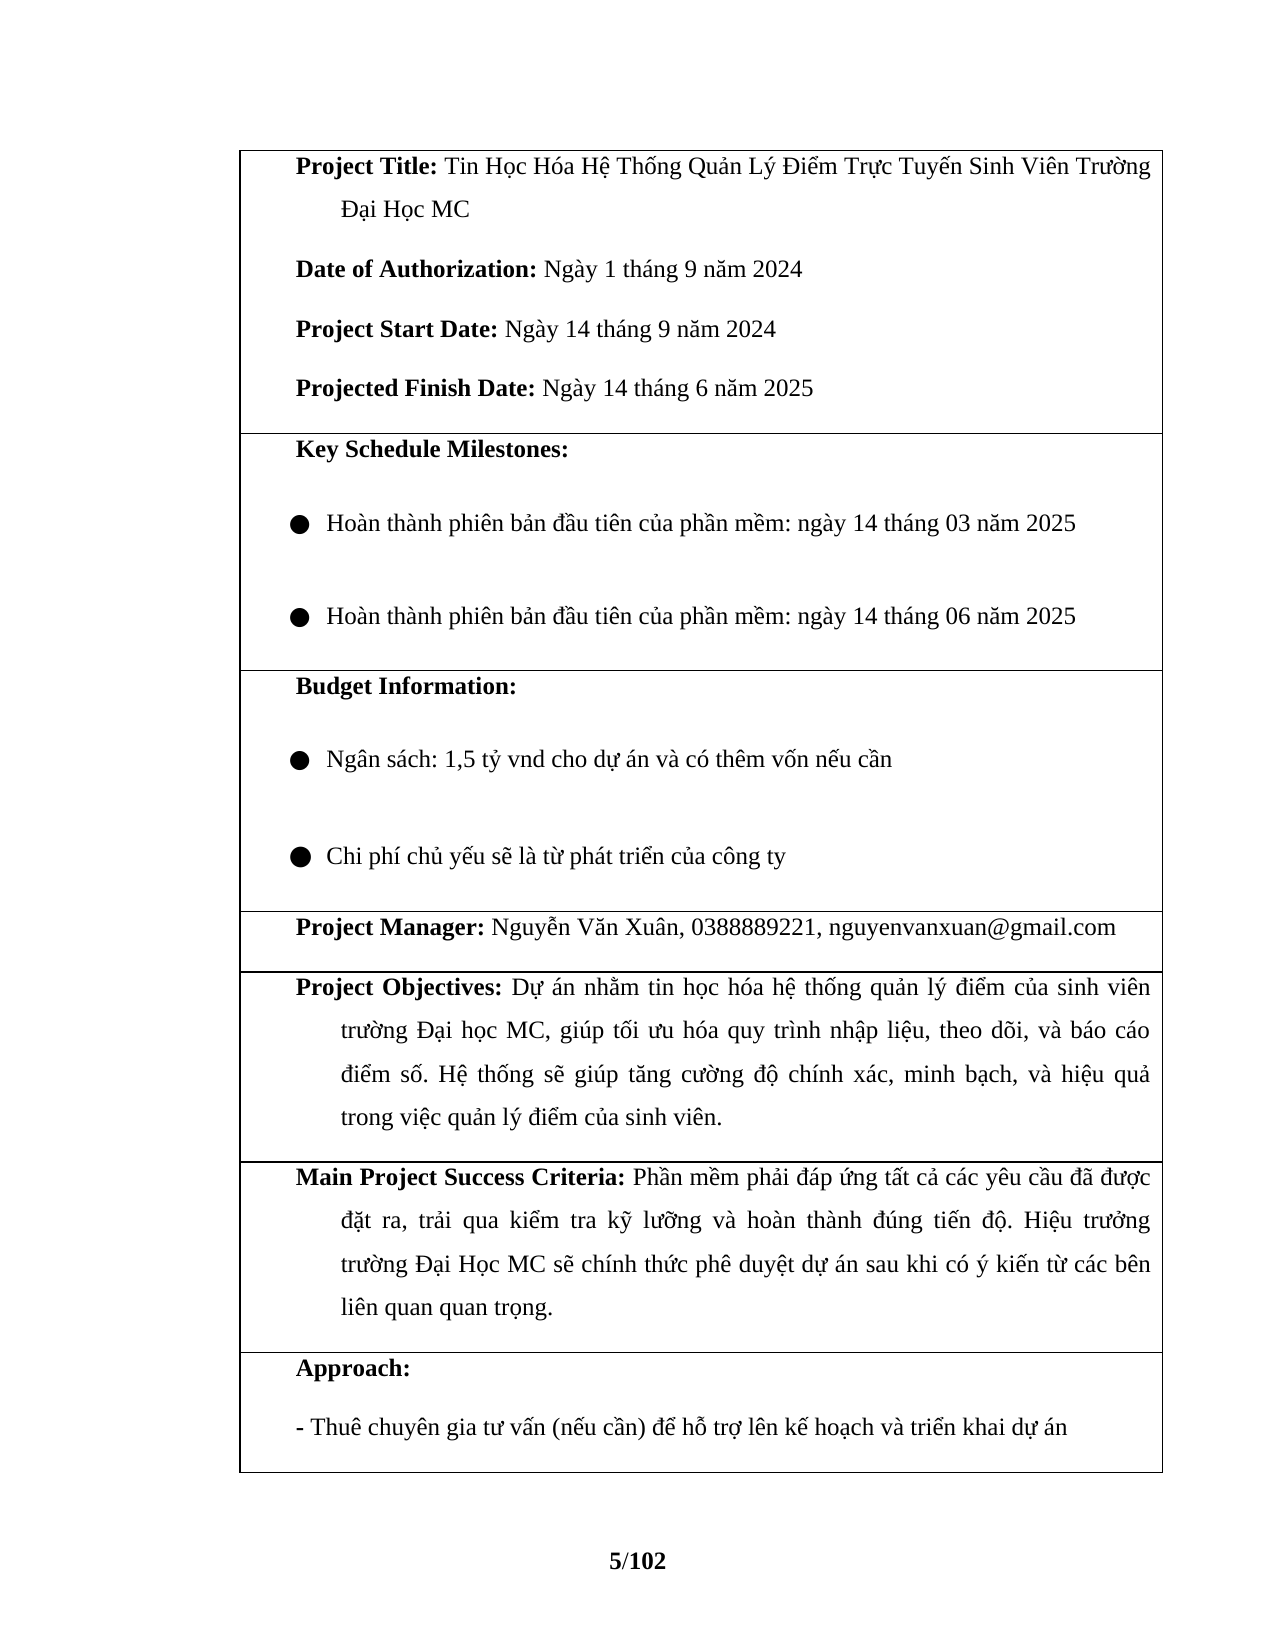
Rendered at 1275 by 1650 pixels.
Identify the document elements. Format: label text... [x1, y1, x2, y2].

table_cell Main Project Success Criteria: Phần mềm phải đáp ứng tất cả các yêu cầu đã được đặt ra, trải qua kiểm tra kỹ lưỡng và hoàn thành đúng tiến độ. Hiệu trưởng trường Đại Học MC sẽ chính thức phê duyệt dự án sau khi có ý kiến từ các bên liên quan quan trọng. [241, 1163, 1162, 1352]
table_cell Project Objectives: Dự án nhằm tin học hóa hệ thống quản lý điểm của sinh viên trường Đại học MC, giúp tối ưu hóa quy trình nhập liệu, theo dõi, và báo cáo điểm số. Hệ thống sẽ giúp tăng cường độ chính xác, minh bạch, và hiệu quả trong việc quản lý điểm của sinh viên. [241, 973, 1162, 1161]
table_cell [241, 1353, 1162, 1472]
table_header Project Title: Tin Học Hóa Hệ Thống Quản Lý Điểm Trực Tuyến Sinh Viên Trường Đại Học MC Date of Authorization: Ngày 1 tháng 9 năm 2024 Project Start Date: Ngày 14 tháng 9 năm 2024 Projected Finish Date: Ngày 14 tháng 6 năm 2025 [241, 151, 1162, 433]
table_cell Key Schedule Milestones: Hoàn thành phiên bản đầu tiên của phần mềm: ngày 14 tháng 03 năm 2025 Hoàn thành phiên bản đầu tiên của phần mềm: ngày 14 tháng 06 năm 2025 [241, 434, 1162, 670]
table_cell Budget Information: Ngân sách: 1,5 tỷ vnd cho dự án và có thêm vốn nếu cần Chi phí chủ yếu sẽ là từ phát triển của công ty [241, 671, 1162, 911]
table_cell Project Manager: Nguyễn Văn Xuân, 0388889221, nguyenvanxuan@gmail.com [241, 912, 1162, 971]
